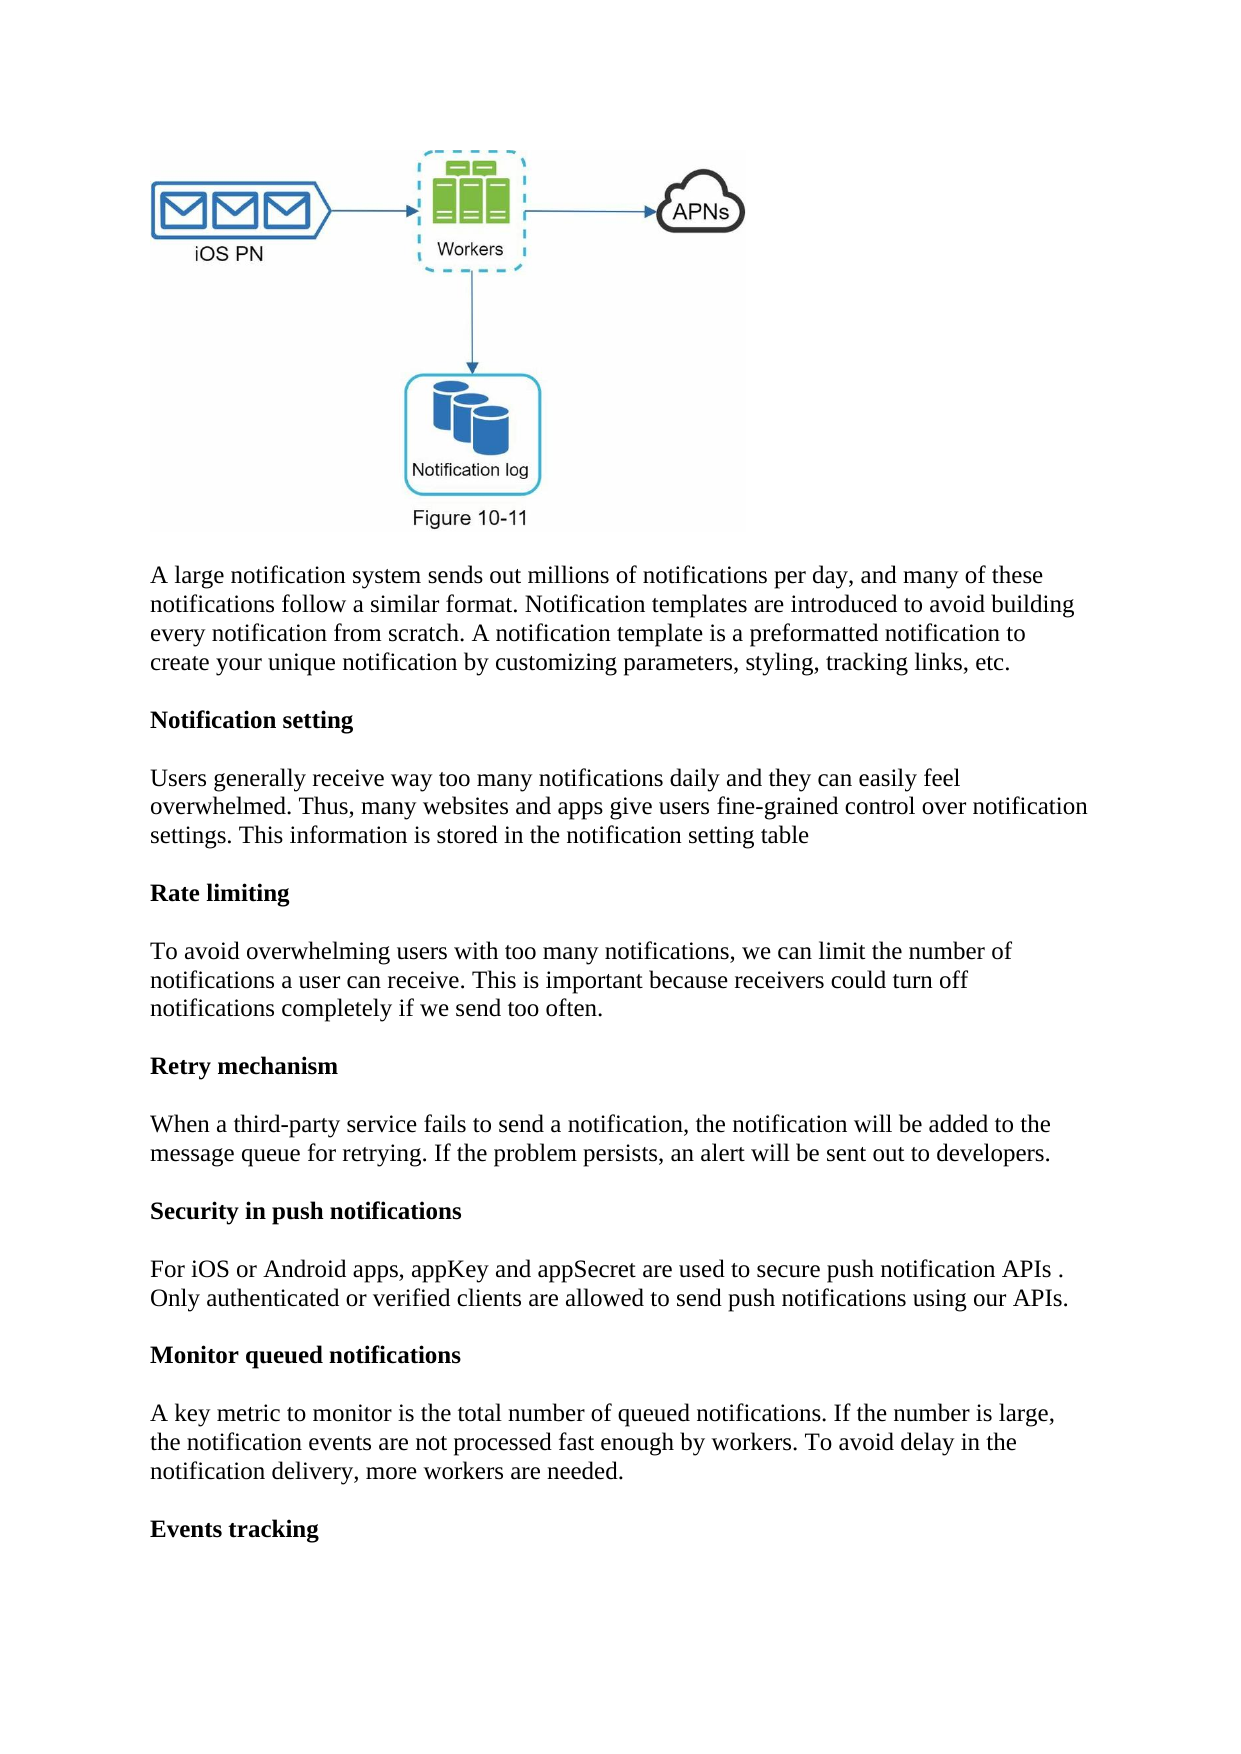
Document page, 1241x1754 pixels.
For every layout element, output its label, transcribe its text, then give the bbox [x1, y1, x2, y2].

text Rate limiting [150, 878, 1090, 907]
picture [150, 150, 747, 532]
text Users generally receive way too many notifications daily and they can easily feel overwhelmed. Thus, many websites and apps give users fine-grained control over notification settings. This information is stored in the notification setting table [150, 763, 1090, 849]
text When a third-party service fails to send a notification, the notification will be added to the message queue for retrying. If the problem persists, an alert will be sent out to developers. [150, 1109, 1090, 1167]
text Events tracking [150, 1514, 1090, 1543]
text To avoid overwhelming users with too many notifications, we can limit the number of notifications a user can receive. This is important because receivers could turn off notifications completely if we send too often. [150, 936, 1090, 1022]
text Security in push notifications [150, 1196, 1090, 1225]
text Retry mechanism [150, 1051, 1090, 1080]
text A key metric to monitor is the total number of queued notifications. If the number is large, the notification events are not processed fast enough by workers. To avoid delay in the notification delivery, more workers are needed. [150, 1398, 1090, 1485]
text Monitor queued notifications [150, 1341, 1090, 1369]
text For iOS or Android apps, appKey and appSecret are used to secure push notification APIs . Only authenticated or verified clients are allowed to send push notifications using our APIs. [150, 1254, 1090, 1311]
text A large notification system sends out millions of notifications per day, and many of these notifications follow a similar format. Notification templates are introduced to avoid building every notification from scratch. A notification template is a preformatted notification to create your unique notification by customizing parameters, styling, tracking links, etc. [150, 561, 1090, 676]
text Notification setting [150, 705, 1090, 733]
